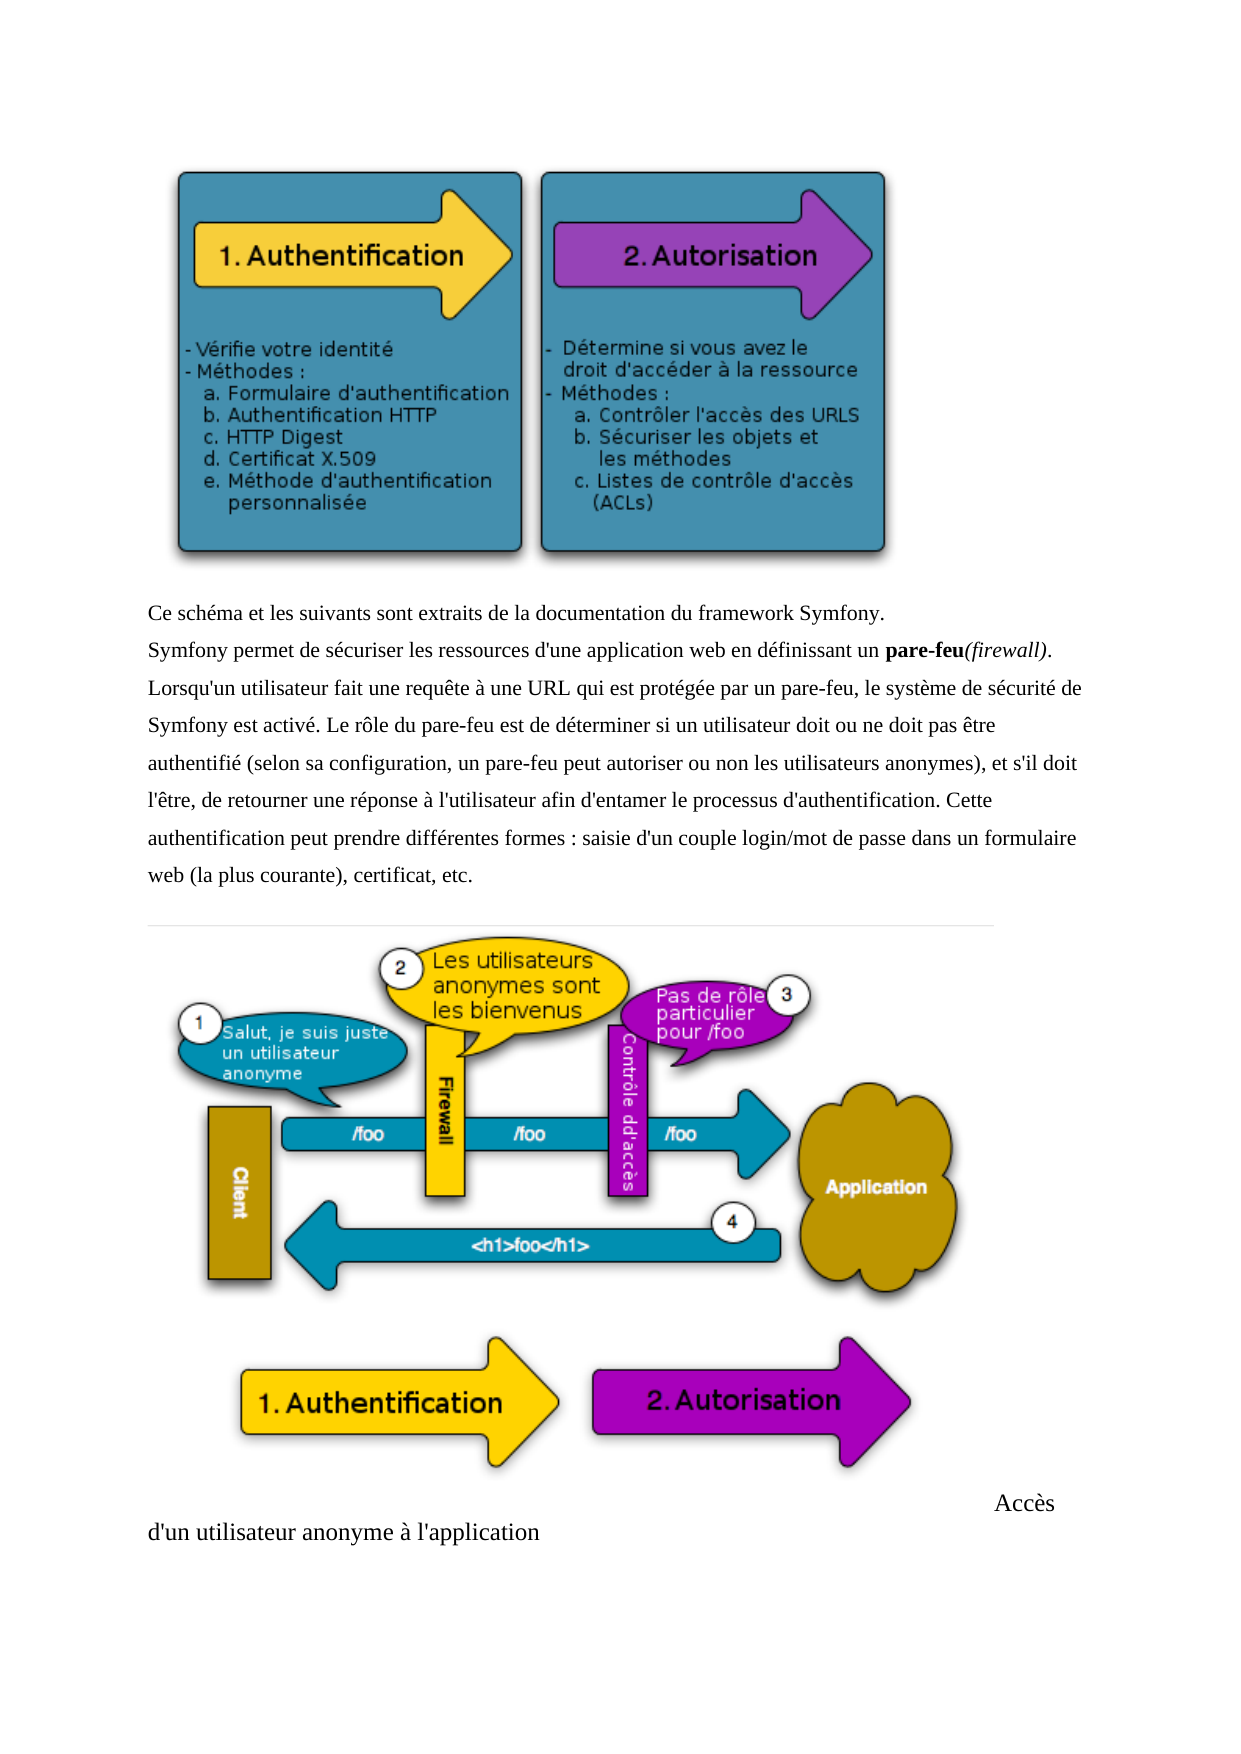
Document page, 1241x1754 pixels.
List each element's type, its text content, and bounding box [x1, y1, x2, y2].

text Ce schéma et les suivants sont extraits de la documentation du framework Symfony. [148, 588, 1093, 625]
picture [147, 912, 994, 1512]
text Symfony permet de sécuriser les ressources d'une application web en définissant un pare-feu(firewall). Lorsqu'un utilisateur fait une requête à une URL qui est protégée par un pare-feu, le système de sécurité de Symfony est activé. Le rôle du pare-feu est de déterminer si un utilisateur doit ou ne doit pas être authentifié (selon sa configuration, un pare-feu peut autoriser ou non les utilisateurs anonymes), et s'il doit l'être, de retourner une réponse à l'utilisateur afin d'entamer le processus d'authentification. Cette authentification peut prendre différentes formes : saisie d'un couple login/mot de passe dans un formulaire web (la plus courante), certificat, etc. [148, 625, 1093, 888]
picture [147, 147, 915, 588]
